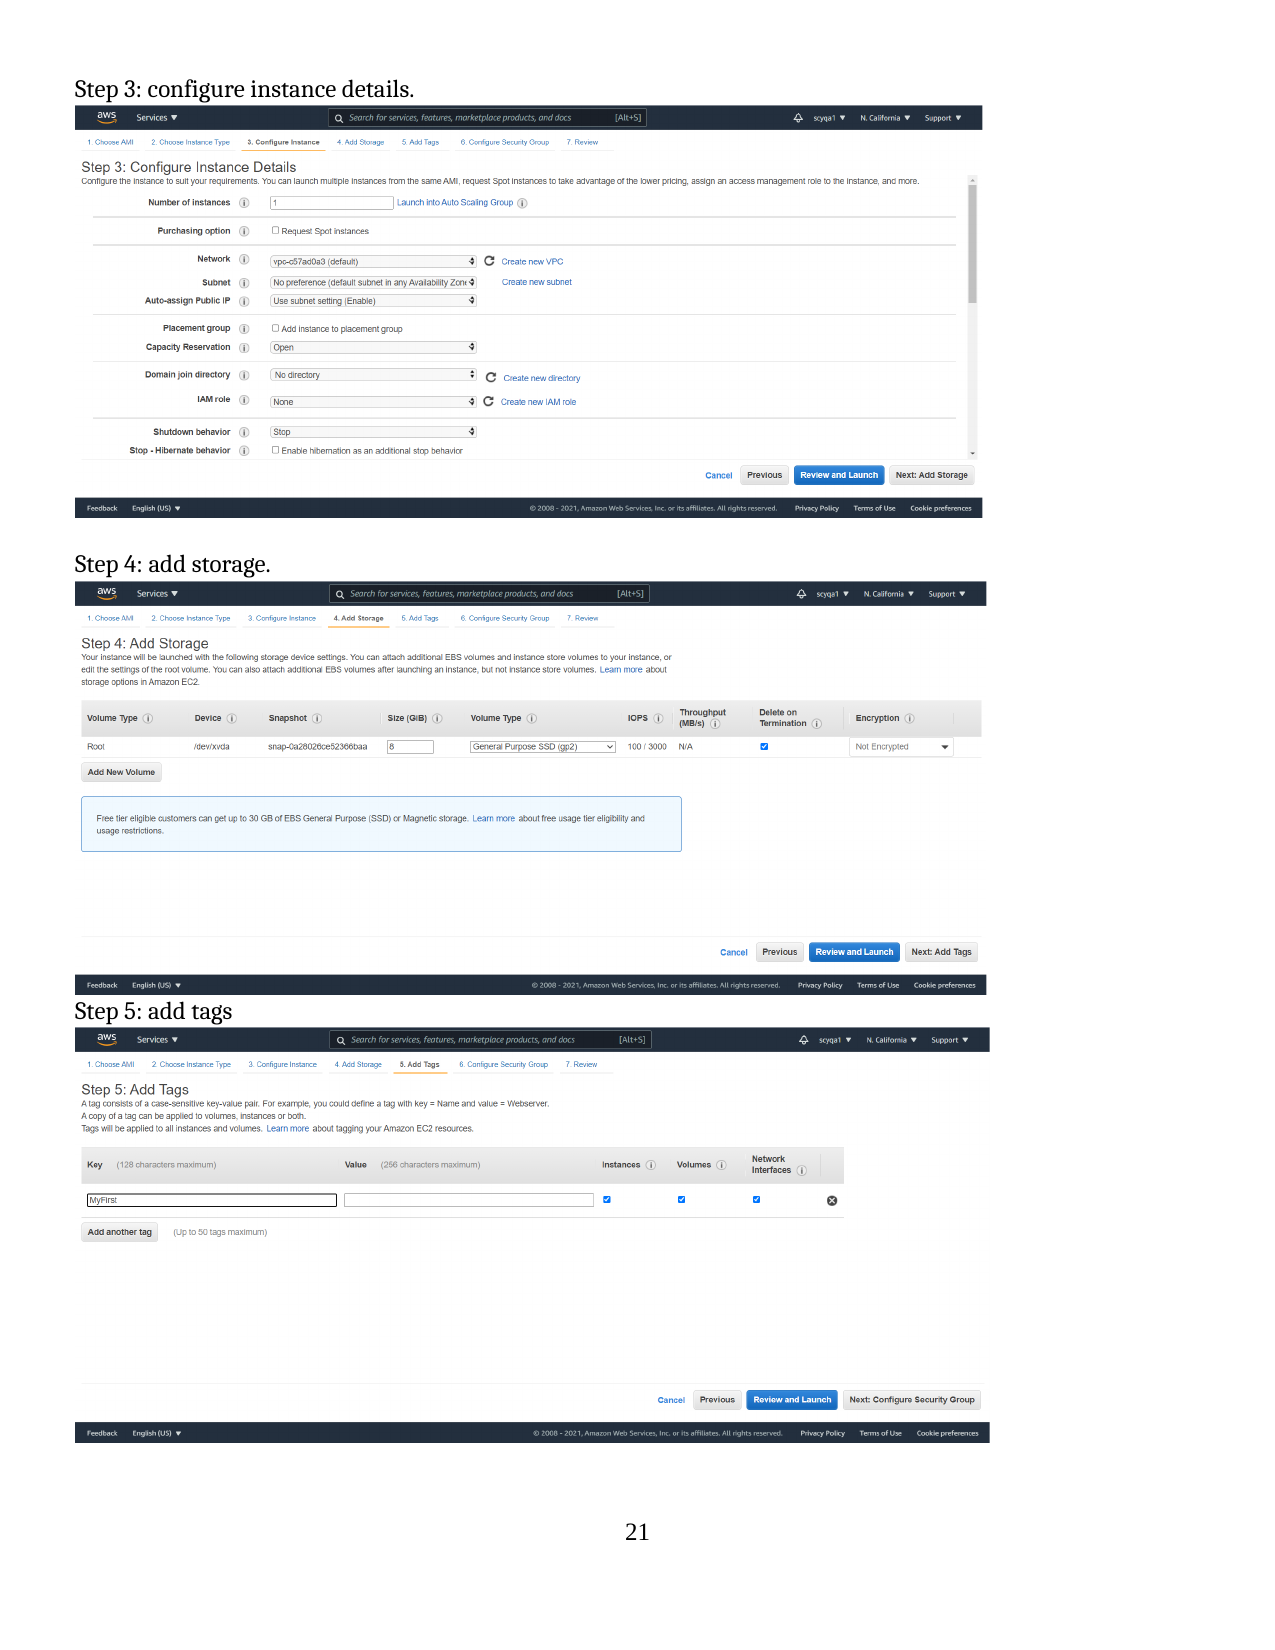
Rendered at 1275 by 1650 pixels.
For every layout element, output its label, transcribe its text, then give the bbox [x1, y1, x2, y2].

picture [75, 1027, 990, 1443]
picture [75, 105, 983, 518]
picture [75, 581, 987, 995]
text Step 5: add tags [75, 997, 1200, 1025]
text Step 4: add storage. [75, 550, 1200, 579]
text Step 3: configure instance details. [75, 75, 1200, 104]
